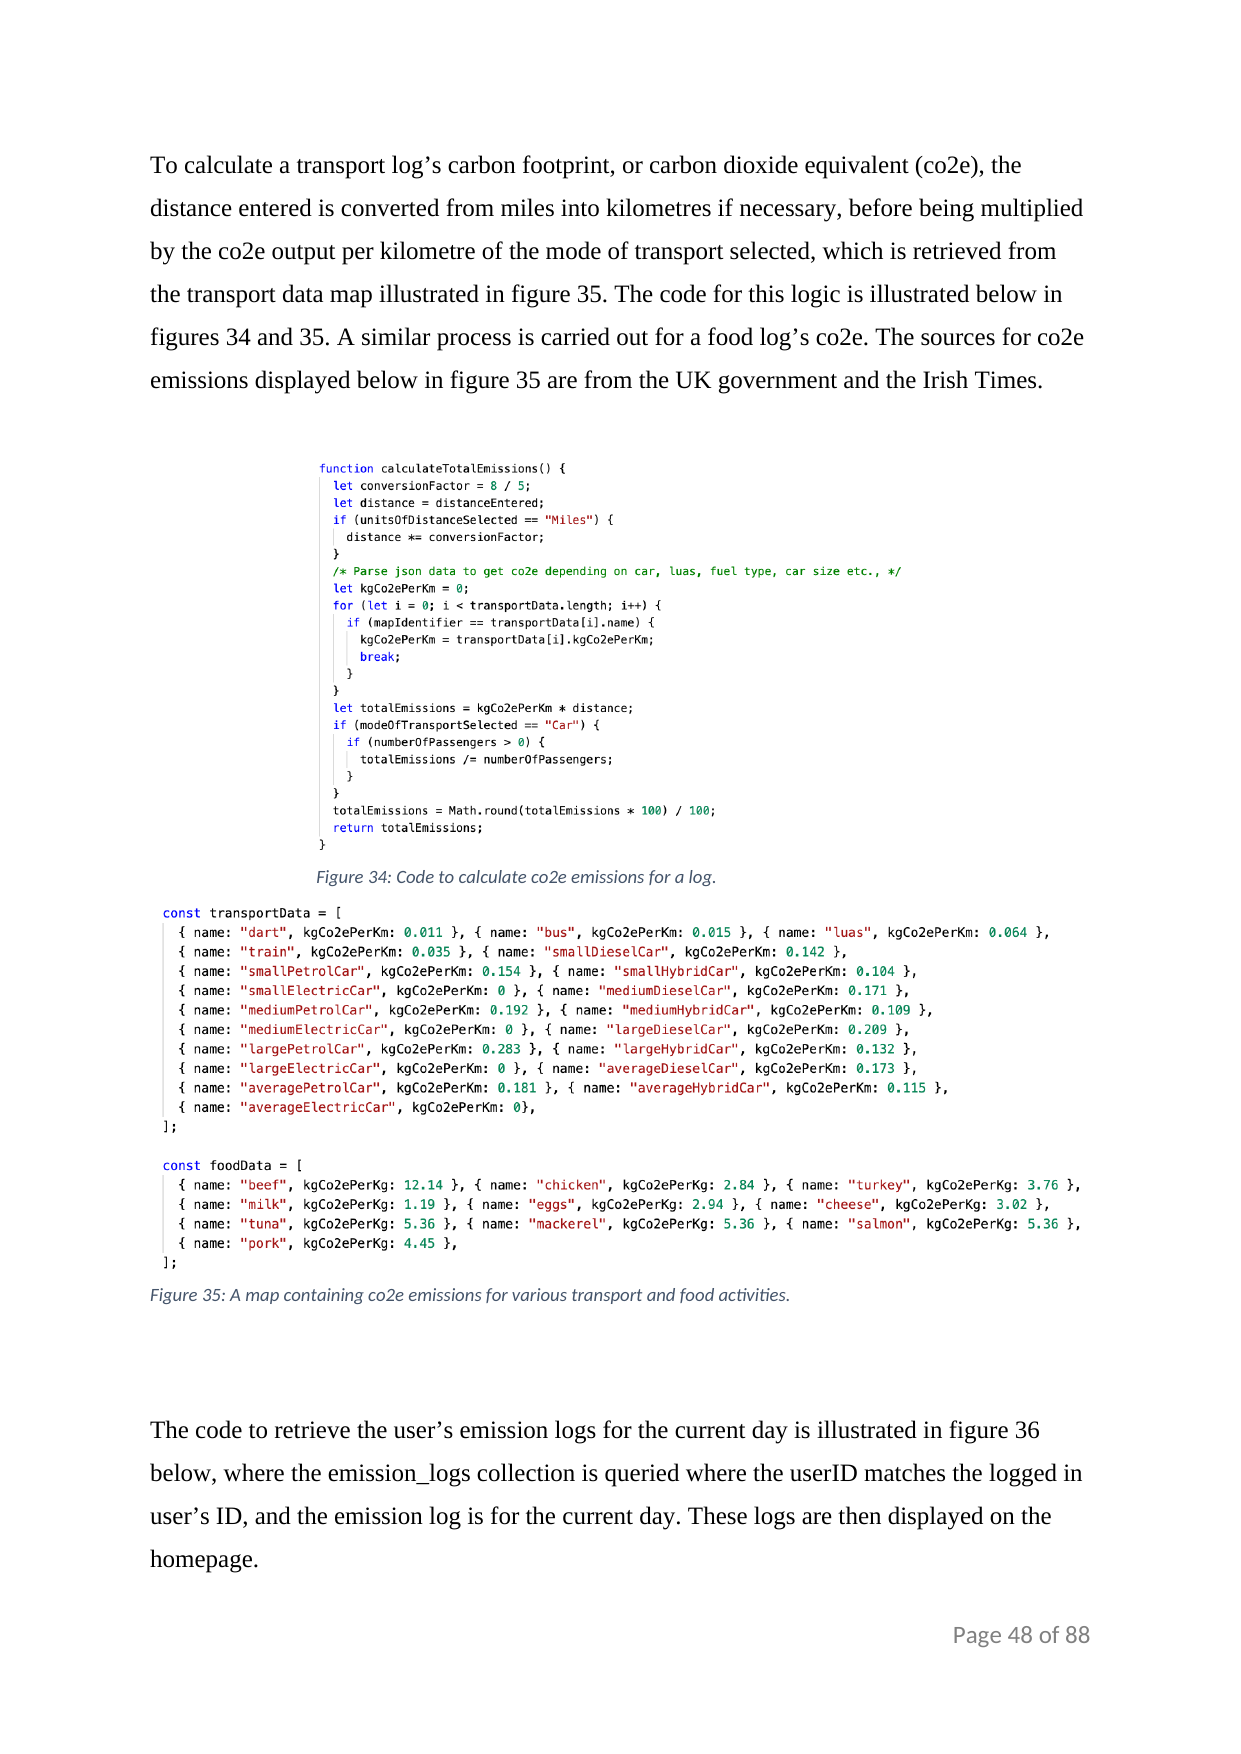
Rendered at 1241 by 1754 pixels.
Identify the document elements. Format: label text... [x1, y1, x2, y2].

text The code to retrieve the user’s emission logs for the current day is illustrated in figure 36 below, where the emission_logs collection is queried where the userID matches the logged in user’s ID, and the emission log is for the current day. These logs are then displayed on the homepage. [150, 1415, 1090, 1573]
text To calculate a transport log’s carbon footprint, or carbon dioxide equivalent (co2e), the distance entered is converted from miles into kilometres if necessary, before being multiplied by the co2e output per kilometre of the mode of transport selected, which is retrieved from the transport data map illustrated in figure 35. The code for this logic is illustrated below in figures 34 and 35. A similar process is carried out for a food log’s co2e. The sources for co2e emissions displayed below in figure 35 are from the UK government and the Irish Times. [150, 150, 1090, 394]
picture [316, 457, 902, 853]
picture [150, 901, 1087, 1272]
